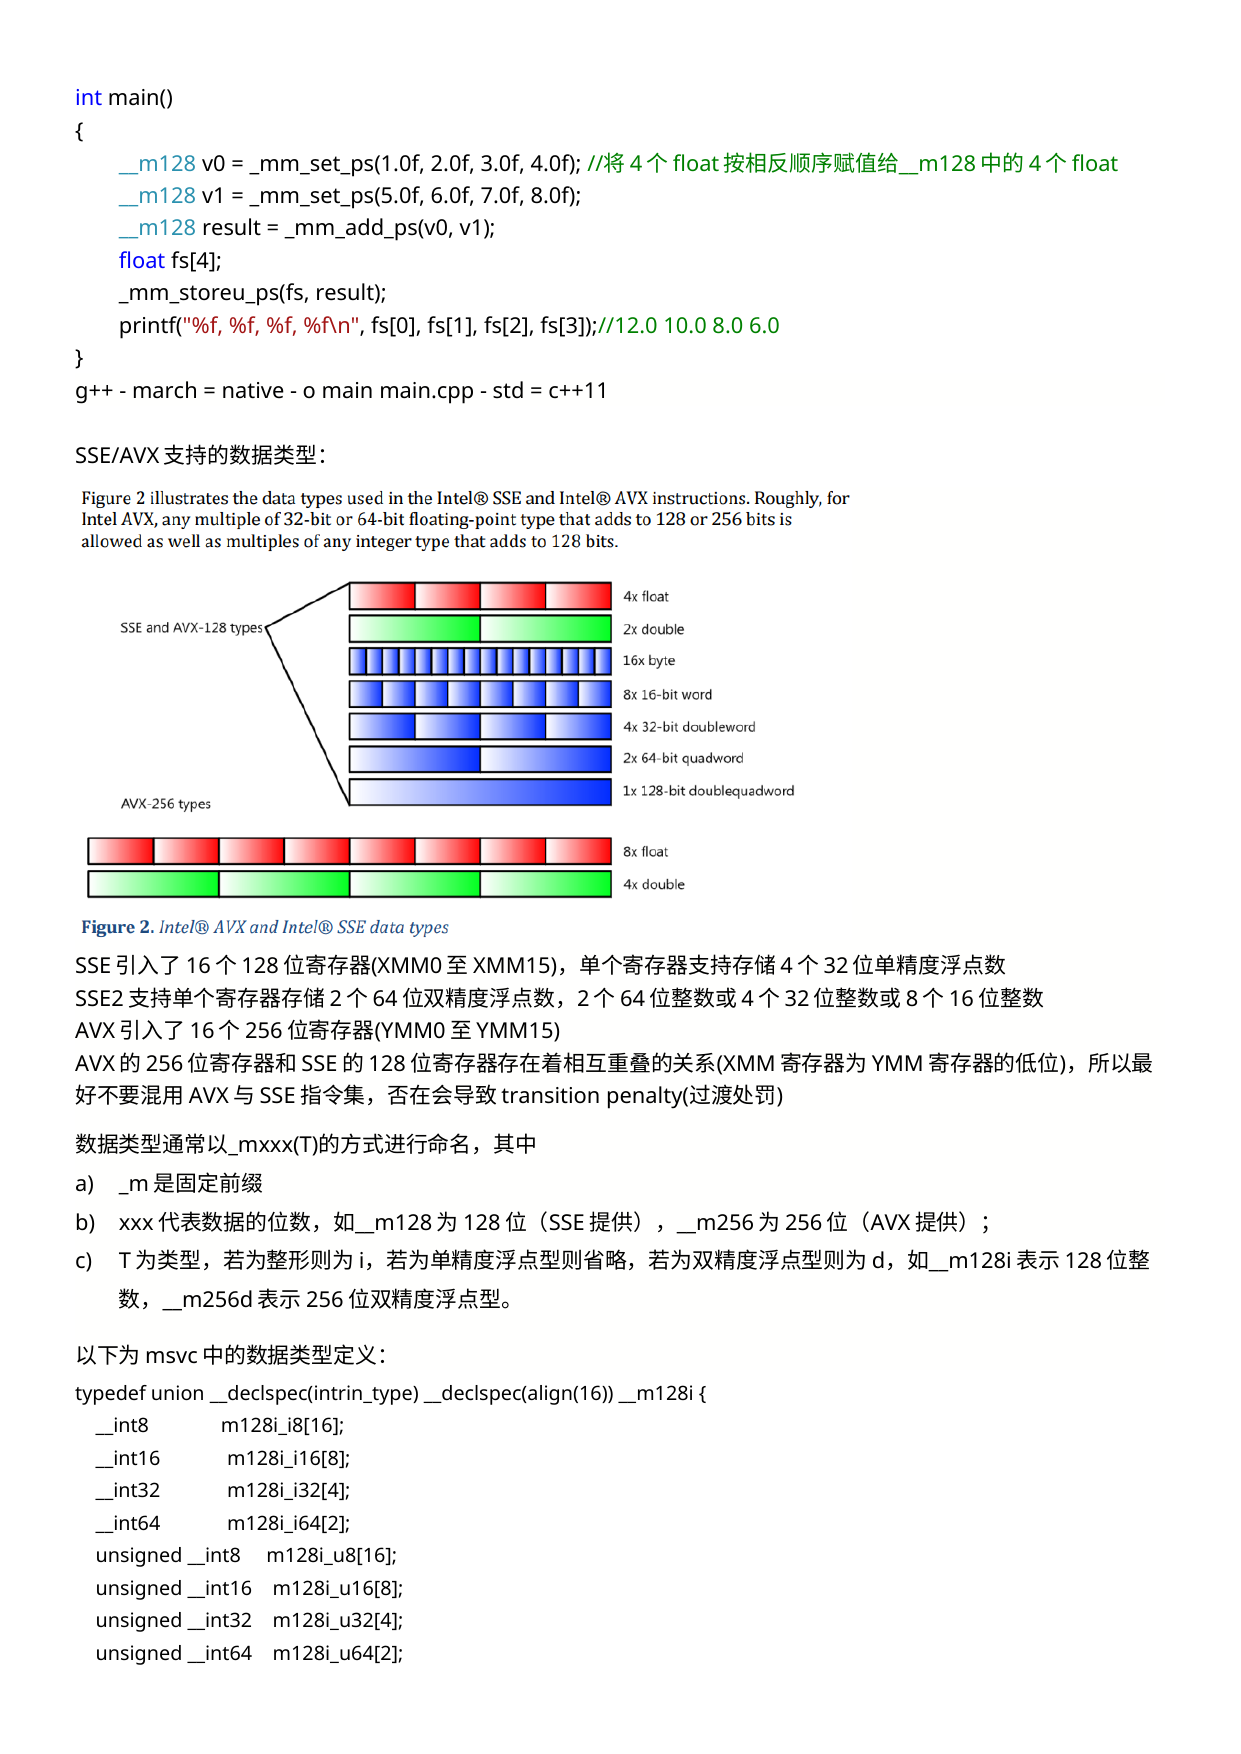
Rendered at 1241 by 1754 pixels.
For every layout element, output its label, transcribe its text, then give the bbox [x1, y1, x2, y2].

text AVX的256位寄存器和SSE的128位寄存器存在着相互重叠的关系(XMM寄存器为YMM寄存器的低位)，所以最好不要混用AVX与SSE指令集，否在会导致transition penalty(过渡处罚) [75, 1045, 1165, 1110]
text __int8 m128i_i8[16]; [75, 1409, 1165, 1441]
text } [75, 341, 1165, 373]
text AVX引入了16个256位寄存器(YMM0至YMM15) [75, 1013, 1165, 1045]
text unsigned __int64 m128i_u64[2]; [75, 1636, 1165, 1669]
text typedef union __declspec(intrin_type) __declspec(align(16)) __m128i { [75, 1376, 1165, 1409]
text __m128 v1 = _mm_set_ps(5.0f, 6.0f, 7.0f, 8.0f); [75, 178, 1165, 211]
list _m是固定前缀 [75, 1166, 1165, 1198]
text 数据类型通常以_mxxx(T)的方式进行命名，其中 [75, 1127, 1165, 1159]
picture [75, 489, 852, 940]
text unsigned __int32 m128i_u32[4]; [75, 1604, 1165, 1636]
list xxx代表数据的位数，如__m128为128位（SSE提供），__m256为256位（AVX提供）； [75, 1204, 1165, 1237]
text unsigned __int8 m128i_u8[16]; [75, 1539, 1165, 1571]
text SSE2支持单个寄存器存储2个64位双精度浮点数，2个64位整数或4个32位整数或8个16位整数 [75, 980, 1165, 1013]
text __int32 m128i_i32[4]; [75, 1474, 1165, 1506]
text float fs[4]; [75, 243, 1165, 276]
list T为类型，若为整形则为i，若为单精度浮点型则省略，若为双精度浮点型则为d，如__m128i表示128位整数，__m256d表示256位双精度浮点型。 [75, 1243, 1165, 1315]
text 以下为msvc中的数据类型定义： [75, 1337, 1165, 1370]
text unsigned __int16 m128i_u16[8]; [75, 1571, 1165, 1604]
text _mm_storeu_ps(fs, result); [75, 276, 1165, 308]
text printf("%f, %f, %f, %f\n", fs[0], fs[1], fs[2], fs[3]);//12.0 10.0 8.0 6.0 [75, 308, 1165, 341]
text SSE引入了16个128位寄存器(XMM0至XMM15)，单个寄存器支持存储4个32位单精度浮点数 [75, 948, 1165, 980]
text g++ - march = native - o main main.cpp - std = c++11 [75, 373, 1165, 406]
text { [75, 113, 1165, 146]
text __int16 m128i_i16[8]; [75, 1441, 1165, 1474]
text __int64 m128i_i64[2]; [75, 1506, 1165, 1539]
text int main() [75, 81, 1165, 113]
text __m128 v0 = _mm_set_ps(1.0f, 2.0f, 3.0f, 4.0f); //将4个float按相反顺序赋值给__m128中的4个float [75, 146, 1165, 178]
text SSE/AVX支持的数据类型： [75, 438, 1165, 471]
text __m128 result = _mm_add_ps(v0, v1); [75, 211, 1165, 243]
